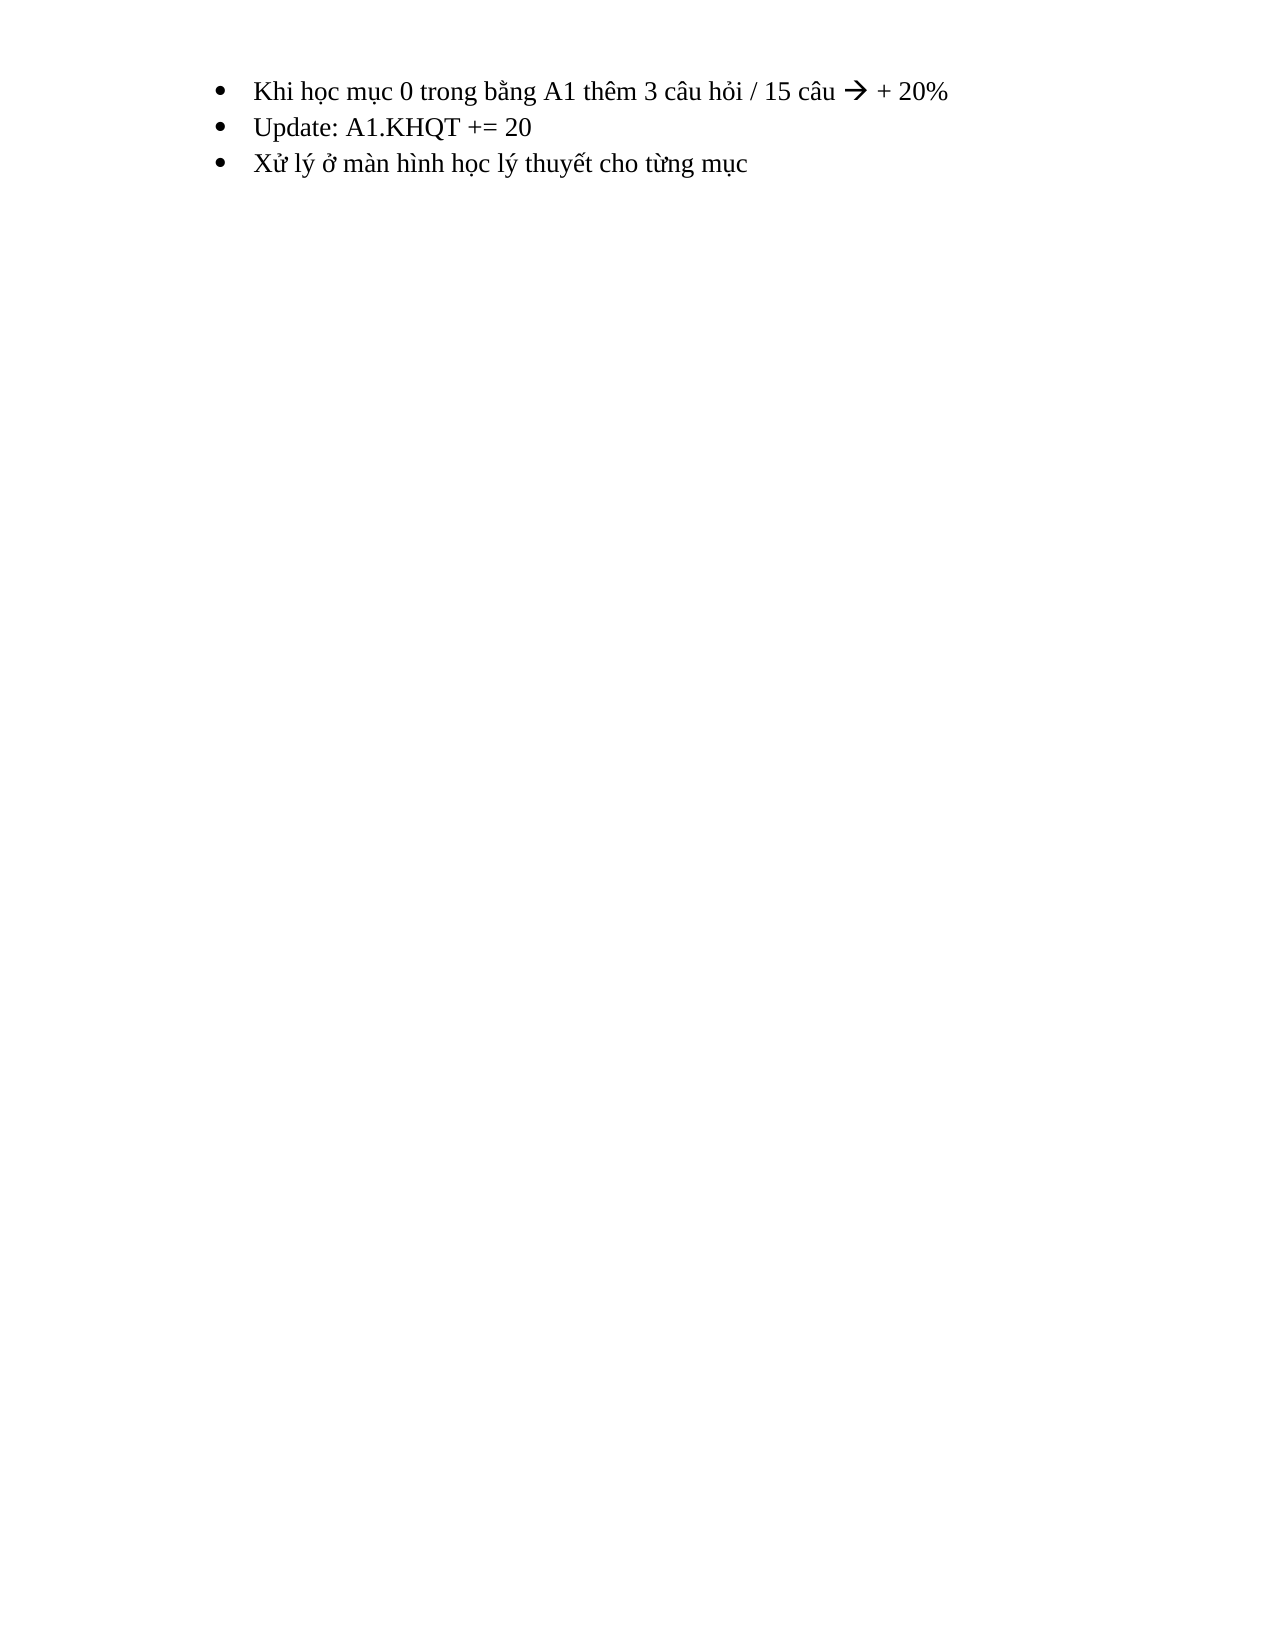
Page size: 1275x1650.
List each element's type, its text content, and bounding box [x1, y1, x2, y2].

list Xử lý ở màn hình học lý thuyết cho từng mục [216, 147, 1200, 178]
list Khi học mục 0 trong bằng A1 thêm 3 câu hỏi / 15 câu + 20% [216, 75, 1200, 106]
list Update: A1.KHQT += 20 [216, 111, 1200, 142]
